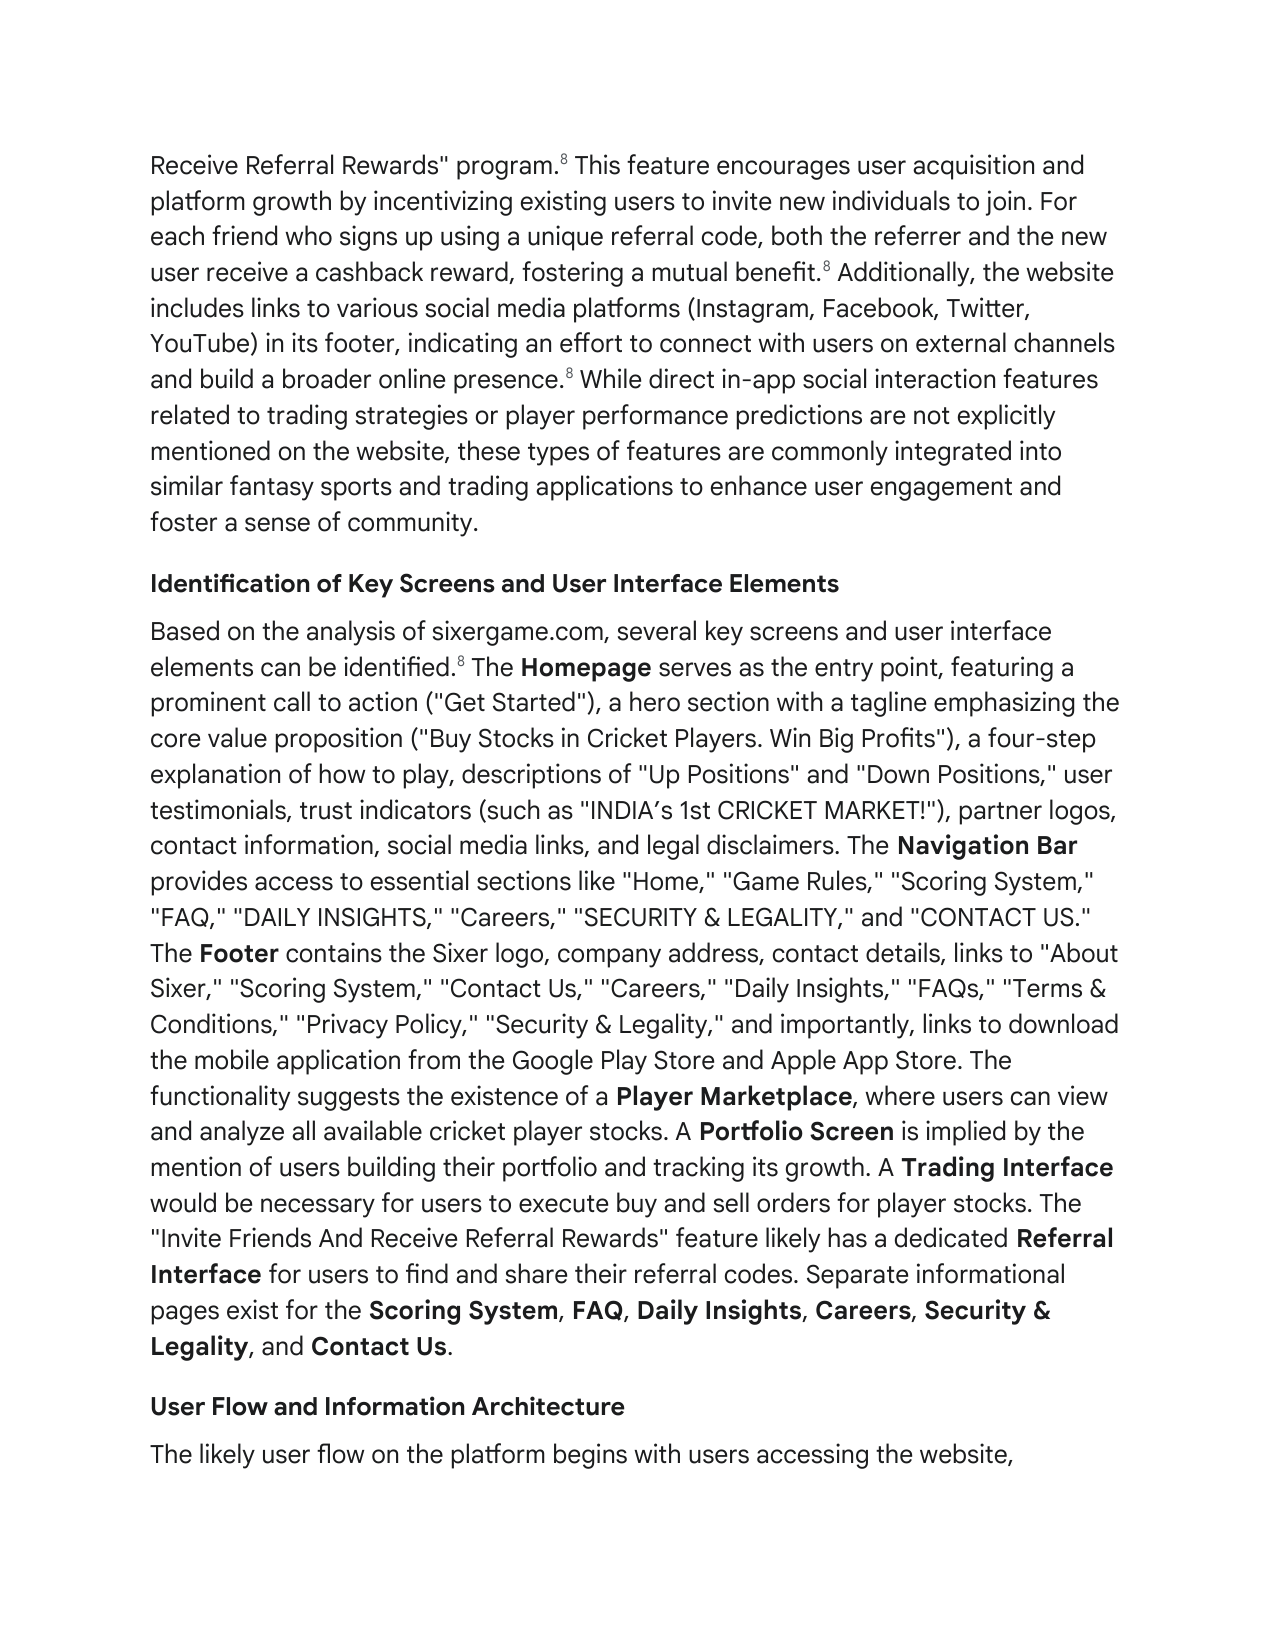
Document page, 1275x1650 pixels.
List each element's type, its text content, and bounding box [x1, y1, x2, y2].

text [150, 150, 1125, 539]
subtitle Identification of Key Screens and User Interface Elements [150, 568, 1125, 599]
text Based on the analysis of sixergame.com, several key screens and user interface elements can be identified.8 The Homepage serves as the entry point, featuring a prominent call to action ("Get Started"), a hero section with a tagline emphasizing the core value proposition ("Buy Stocks in Cricket Players. Win Big Profits"), a four-step explanation of how to play, descriptions of "Up Positions" and "Down Positions," user testimonials, trust indicators (such as "INDIA’s 1st CRICKET MARKET!"), partner logos, contact information, social media links, and legal disclaimers. The Navigation Bar provides access to essential sections like "Home," "Game Rules," "Scoring System," "FAQ," "DAILY INSIGHTS," "Careers," "SECURITY & LEGALITY," and "CONTACT US." The Footer contains the Sixer logo, company address, contact details, links to "About Sixer," "Scoring System," "Contact Us," "Careers," "Daily Insights," "FAQs," "Terms & Conditions," "Privacy Policy," "Security & Legality," and importantly, links to download the mobile application from the Google Play Store and Apple App Store. The functionality suggests the existence of a Player Marketplace, where users can view and analyze all available cricket player stocks. A Portfolio Screen is implied by the mention of users building their portfolio and tracking its growth. A Trading Interface would be necessary for users to execute buy and sell orders for player stocks. The "Invite Friends And Receive Referral Rewards" feature likely has a dedicated Referral Interface for users to find and share their referral codes. Separate informational pages exist for the Scoring System, FAQ, Daily Insights, Careers, Security & Legality, and Contact Us. [150, 616, 1125, 1362]
subtitle User Flow and Information Architecture [150, 1392, 1125, 1423]
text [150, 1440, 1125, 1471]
